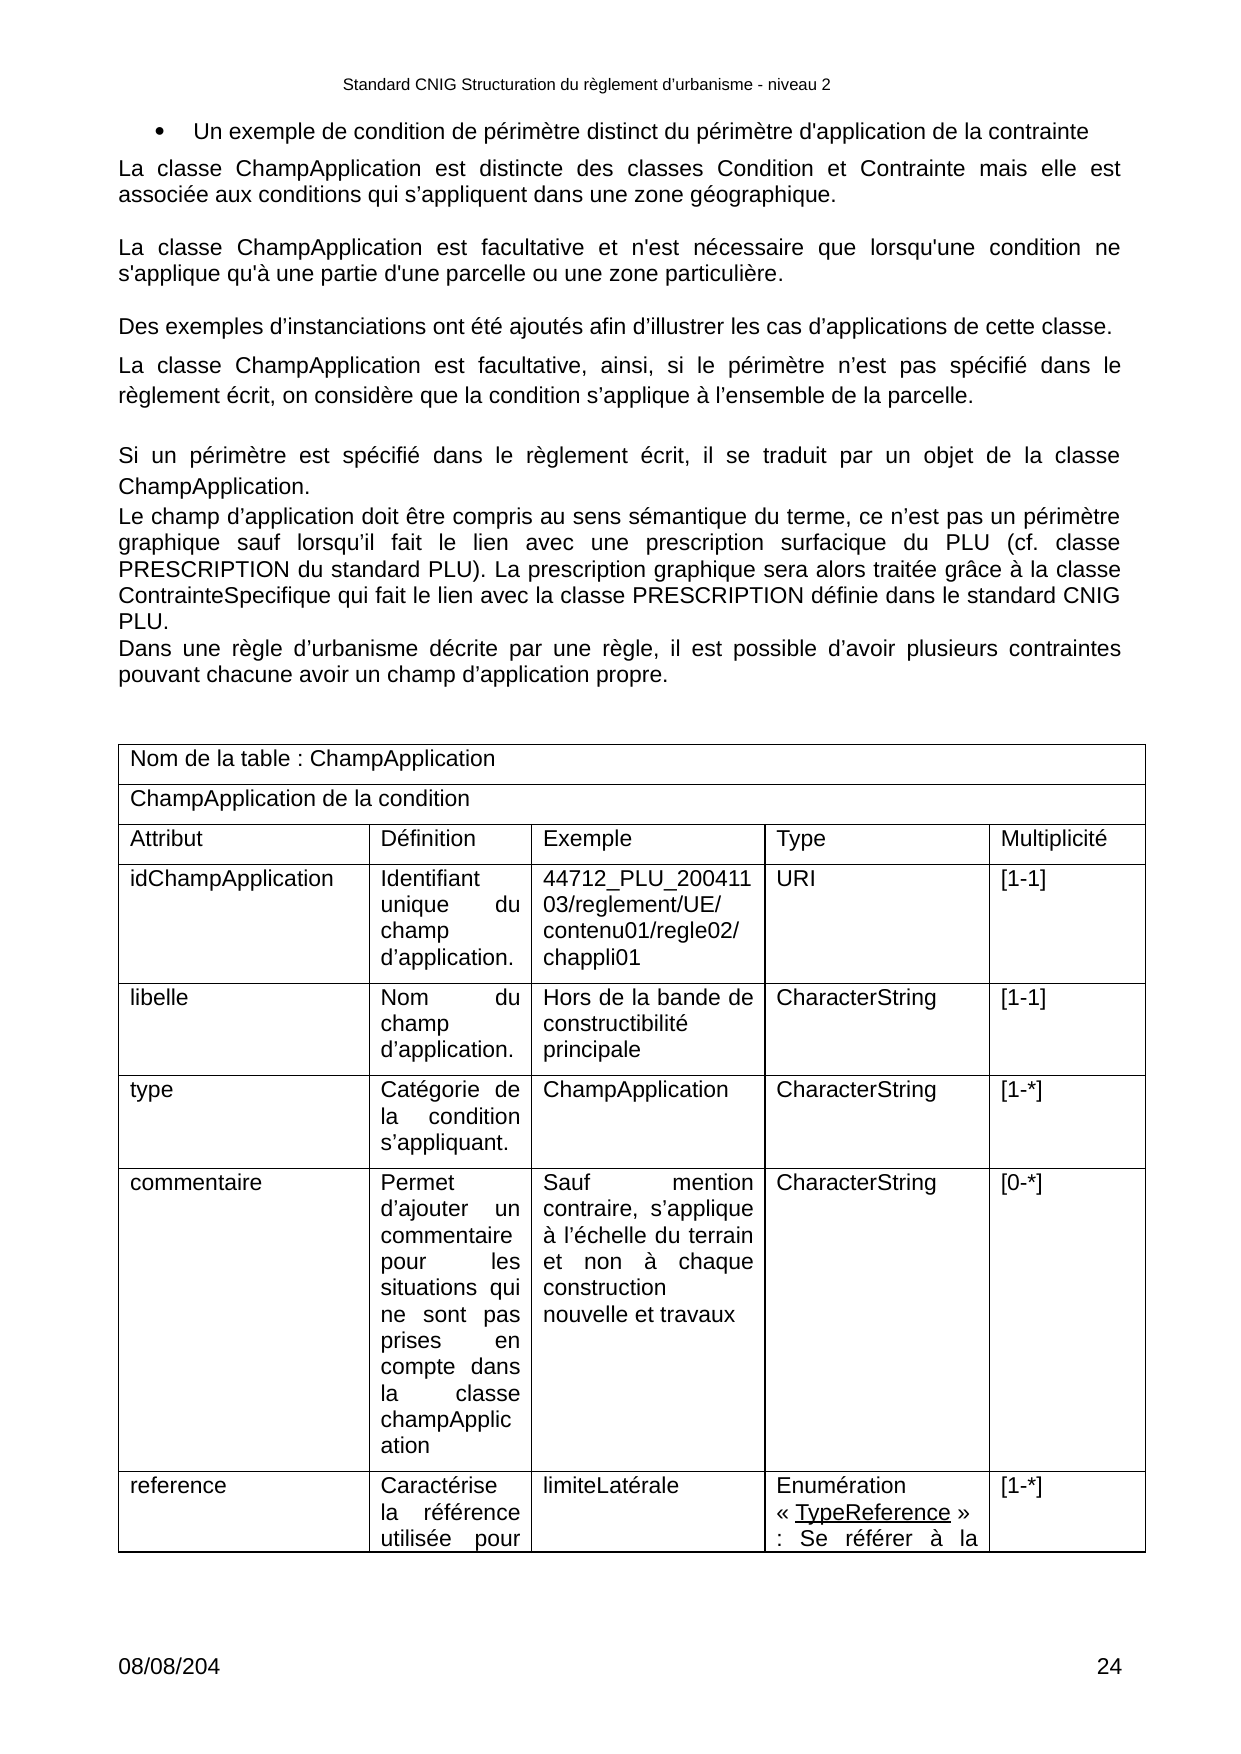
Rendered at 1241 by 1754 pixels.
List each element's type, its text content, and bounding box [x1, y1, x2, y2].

text La classe ChampApplication est facultative et n'est nécessaire que lorsqu'une condition ne s'applique qu'à une partie d'une parcelle ou une zone particulière. [118, 234, 1122, 287]
table_cell Sauf mention contraire, s’applique à l’échelle du terrain et non à chaque construction nouvelle et travaux [532, 1169, 764, 1471]
table_cell limiteLatérale [532, 1472, 764, 1551]
table_cell [1-*] [990, 1076, 1145, 1168]
table_cell 44712_PLU_20041103/reglement/UE/contenu01/regle02/chappli01 [532, 865, 764, 983]
text La classe ChampApplication est distincte des classes Condition et Contrainte mais elle est associée aux conditions qui s’appliquent dans une zone géographique. [118, 155, 1122, 208]
table_cell CharacterString [766, 1076, 989, 1168]
text Dans une règle d’urbanisme décrite par une règle, il est possible d’avoir plusieurs contraintes pouvant chacune avoir un champ d’application propre. [118, 635, 1122, 687]
table_cell Permet d’ajouter un commentaire pour les situations qui ne sont pas prises en compte dans la classe champApplication [370, 1169, 531, 1471]
table_cell reference [119, 1472, 369, 1551]
table_cell Attribut [119, 825, 369, 864]
table_cell [0-*] [990, 1169, 1145, 1471]
text Des exemples d’instanciations ont été ajoutés afin d’illustrer les cas d’applications de cette classe. [118, 313, 1122, 339]
table_header Nom de la table : ChampApplication [119, 745, 1145, 784]
list Un exemple de condition de périmètre distinct du périmètre d'application de la contrainte [156, 118, 1122, 144]
table_cell [1-1] [990, 984, 1145, 1075]
table_cell ChampApplication de la condition [119, 785, 1145, 824]
table_cell Catégorie de la condition s’appliquant. [370, 1076, 531, 1168]
table_cell Nom du champ d’application. [370, 984, 531, 1075]
table_cell CharacterString [766, 1169, 989, 1471]
table_cell Hors de la bande de constructibilité principale [532, 984, 764, 1075]
table_cell [1-1] [990, 865, 1145, 983]
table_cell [766, 1472, 989, 1551]
table_cell ‍commentaire [119, 1169, 369, 1471]
table_cell Identifiant unique du champ d’application. [370, 865, 531, 983]
table_cell URI [766, 865, 989, 983]
table_cell Définition [370, 825, 531, 864]
text Le champ d’application doit être compris au sens sémantique du terme, ce n’est pas un périmètre graphique sauf lorsqu’il fait le lien avec une prescription surfacique du PLU (cf. classe PRESCRIPTION du standard PLU). La prescription graphique sera alors traitée grâce à la classe ContrainteSpecifique qui fait le lien avec la classe PRESCRIPTION définie dans le standard CNIG PLU. [118, 503, 1122, 635]
text Si un périmètre est spécifié dans le règlement écrit, il se traduit par un objet de la classe ChampApplication. [118, 442, 1122, 499]
table_cell ChampApplication [532, 1076, 764, 1168]
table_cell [370, 1472, 531, 1551]
table_cell CharacterString [766, 984, 989, 1075]
table_cell idChampApplication [119, 865, 369, 983]
table_cell type [119, 1076, 369, 1168]
table_cell Multiplicité [990, 825, 1145, 864]
table_cell Exemple [532, 825, 764, 864]
text La classe ChampApplication est facultative, ainsi, si le périmètre n’est pas spécifié dans le règlement écrit, on considère que la condition s’applique à l’ensemble de la parcelle. [118, 352, 1122, 408]
table_cell libelle [119, 984, 369, 1075]
table_cell [1-*] [990, 1472, 1145, 1551]
table_cell Type [766, 825, 989, 864]
